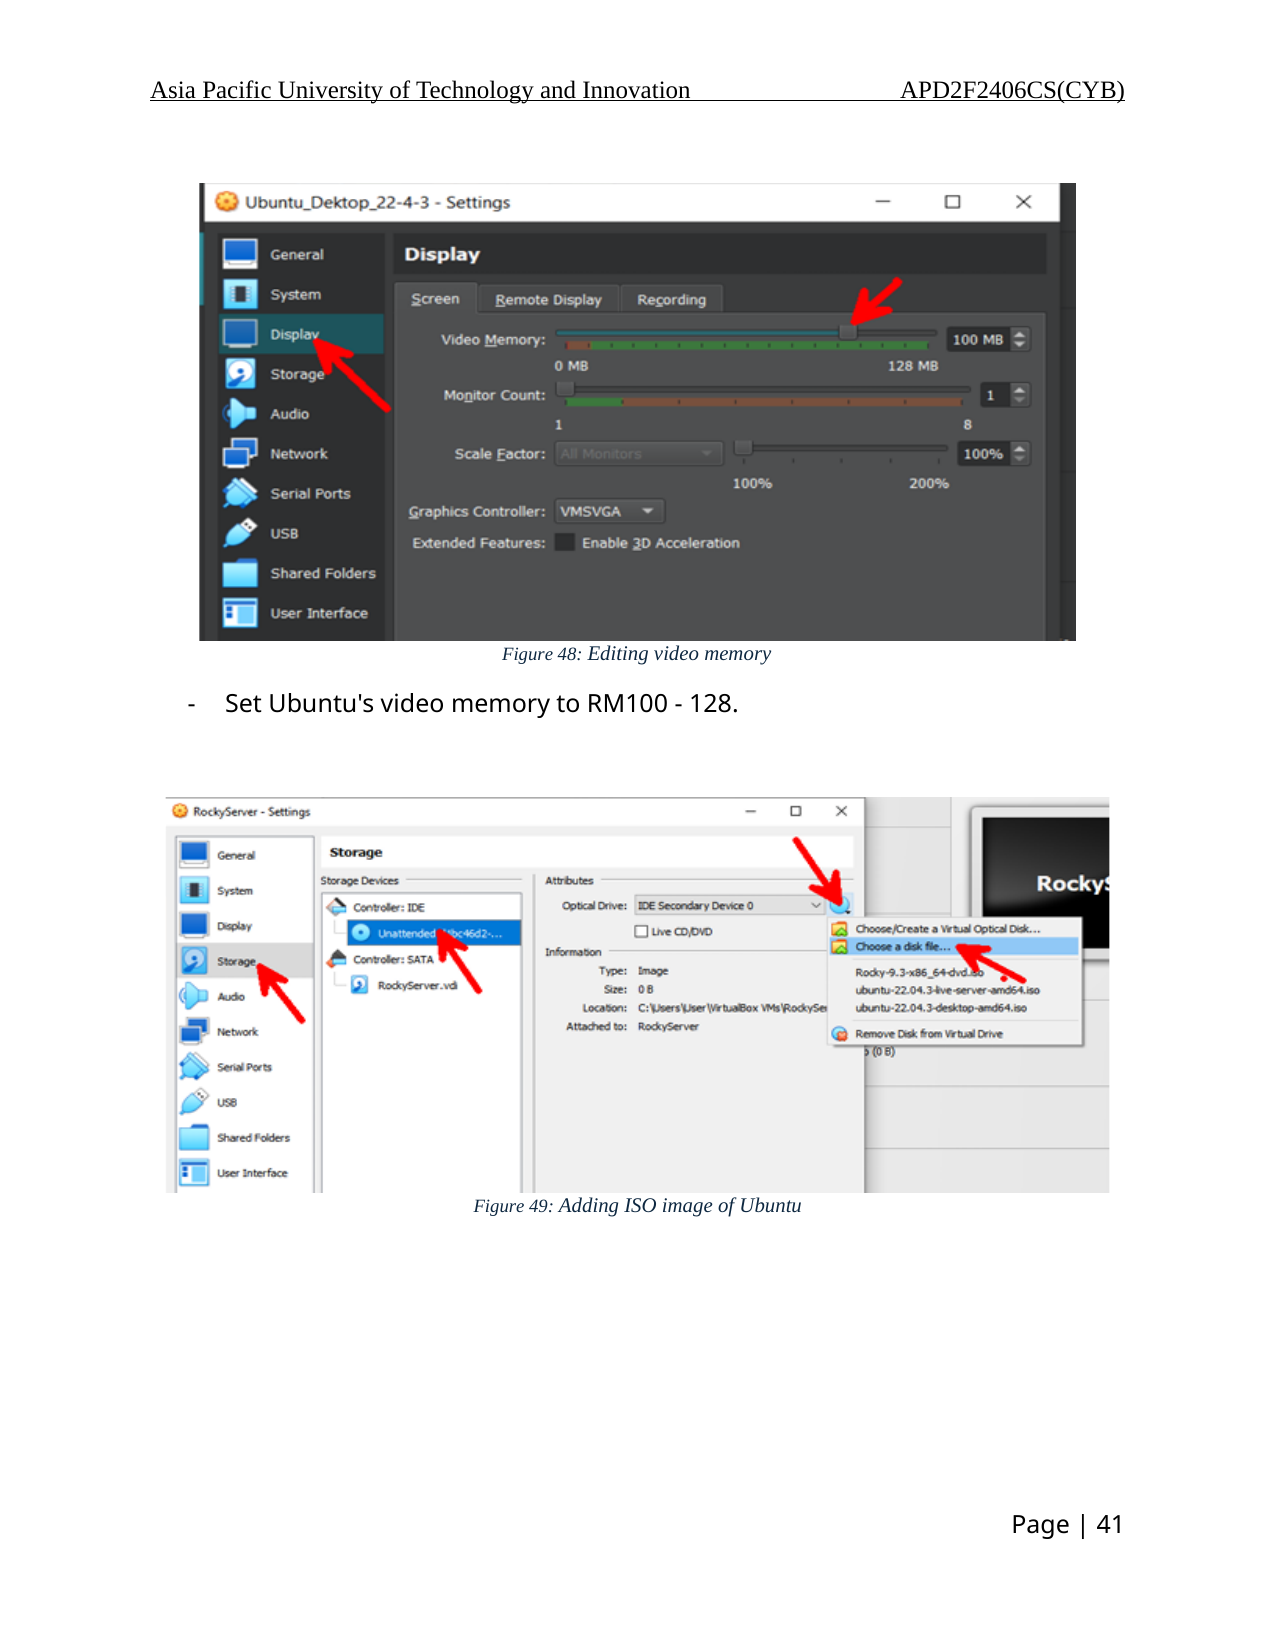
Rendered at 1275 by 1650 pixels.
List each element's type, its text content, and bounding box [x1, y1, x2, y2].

picture [199, 183, 1076, 641]
list Set Ubuntu's video memory to RM100 - 128. [187, 685, 1125, 719]
picture [165, 797, 1110, 1193]
